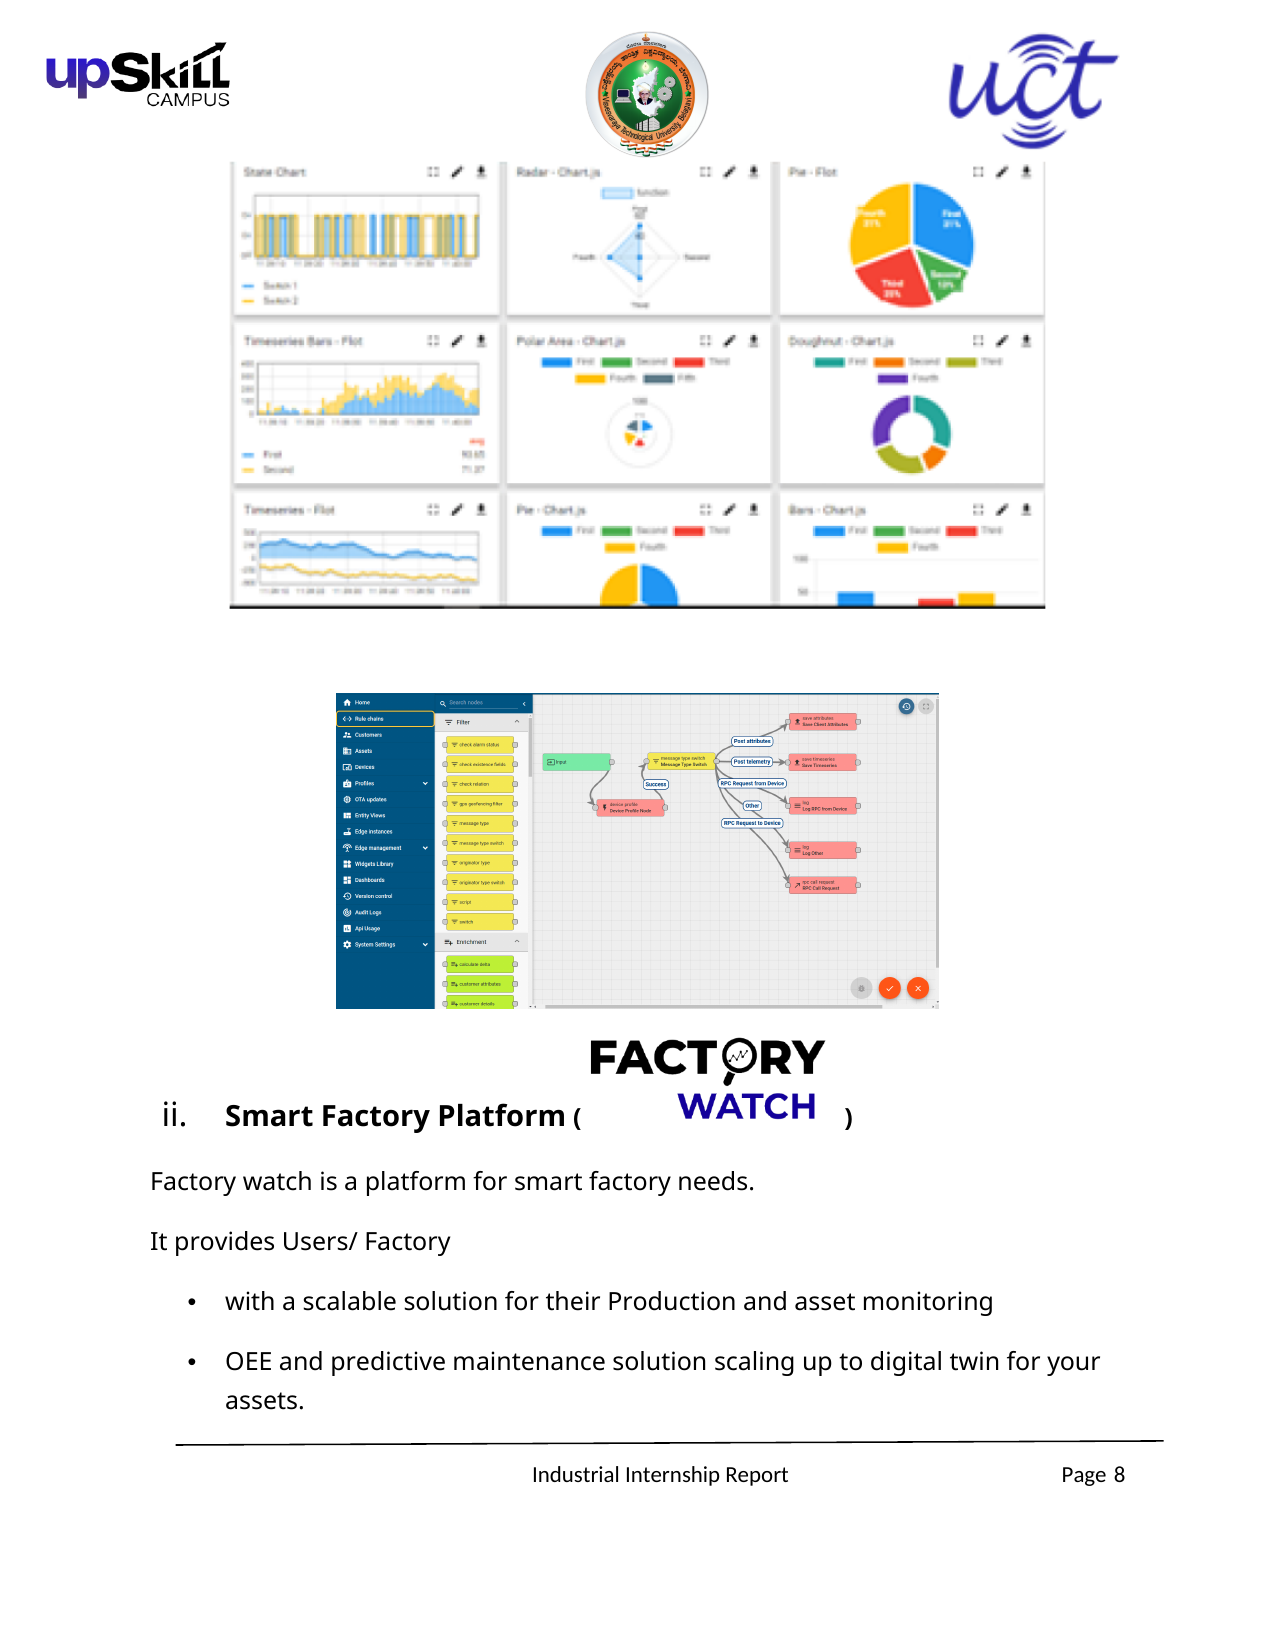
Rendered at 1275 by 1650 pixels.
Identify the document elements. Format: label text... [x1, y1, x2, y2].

picture [582, 30, 712, 159]
picture [340, 714, 431, 724]
picture [587, 1033, 838, 1127]
picture [336, 693, 939, 1009]
list with a scalable solution for their Production and asset monitoring [187, 1284, 1125, 1318]
text Factory watch is a platform for smart factory needs. [150, 1164, 1125, 1198]
picture [229, 161, 1046, 609]
list OEE and predictive maintenance solution scaling up to digital twin for your assets. [187, 1344, 1125, 1417]
text It provides Users/ Factory [150, 1224, 1125, 1258]
list Smart Factory Platform ( ) [187, 1034, 1125, 1136]
picture [946, 25, 1125, 151]
picture [15, 30, 261, 110]
